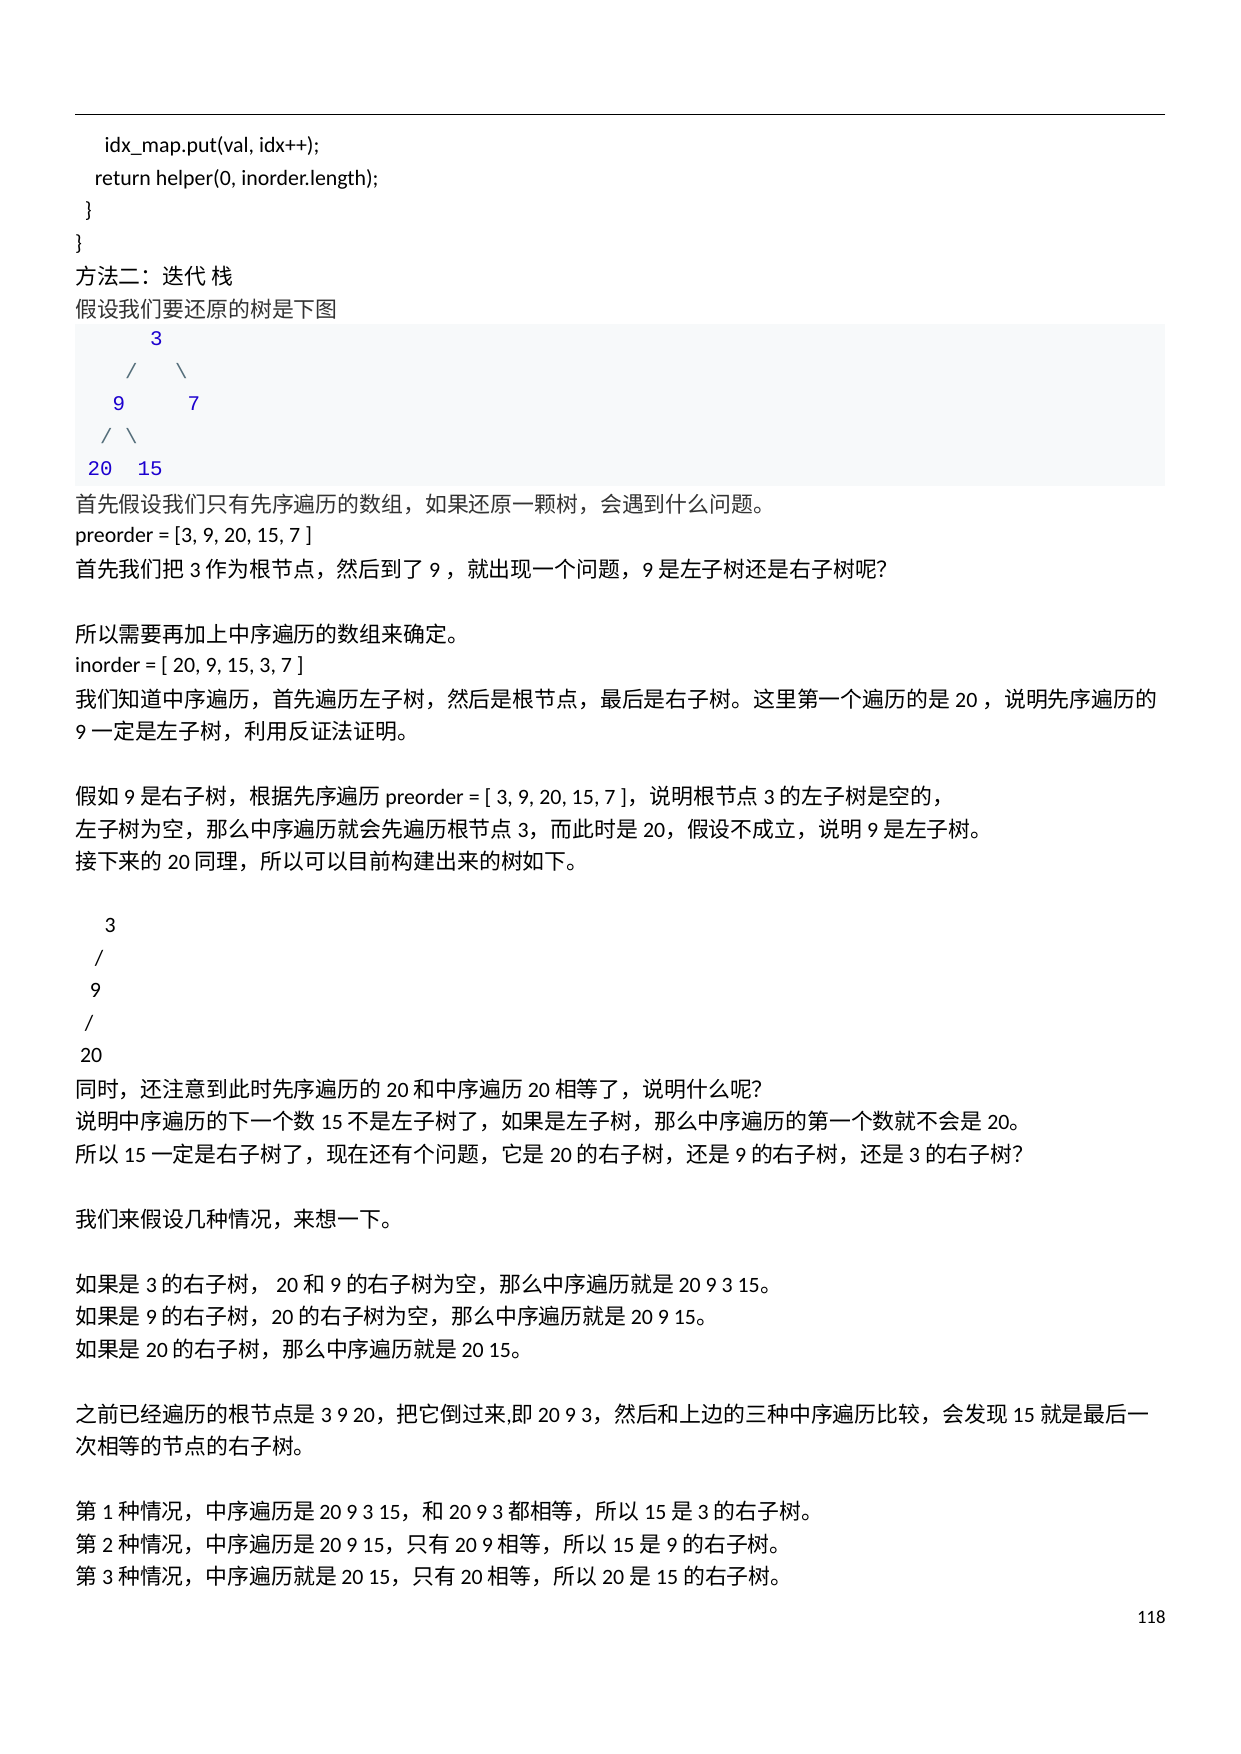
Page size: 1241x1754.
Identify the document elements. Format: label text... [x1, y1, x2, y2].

text 20 [75, 1039, 1165, 1071]
text / [75, 941, 1165, 974]
text / [75, 1006, 1165, 1039]
text 左子树为空，那么中序遍历就会先遍历根节点 3，而此时是 20，假设不成立，说明 9 是左子树。 [75, 811, 1165, 844]
text 3 [75, 324, 1165, 356]
text / \ [75, 356, 1165, 389]
text 如果是 3 的右子树， 20 和 9 的右子树为空，那么中序遍历就是20 9 3 15。 [75, 1266, 1165, 1299]
text 所以 15 一定是右子树了，现在还有个问题，它是 20 的右子树，还是 9 的右子树，还是 3 的右子树？ [75, 1136, 1165, 1169]
text 如果是 20 的右子树，那么中序遍历就是20 15。 [75, 1331, 1165, 1364]
text 首先假设我们只有先序遍历的数组，如果还原一颗树，会遇到什么问题。 [75, 486, 1165, 519]
text inorder = [ 20, 9, 15, 3, 7 ] [75, 649, 1165, 681]
text 方法二：迭代 栈 [75, 259, 1165, 291]
text 接下来的 20 同理，所以可以目前构建出来的树如下。 [75, 844, 1165, 876]
text 20 15 [75, 454, 1165, 486]
text 第 3 种情况，中序遍历就是20 15，只有20 相等，所以 20 是 15 的右子树。 [75, 1559, 1165, 1591]
text 同时，还注意到此时先序遍历的 20 和中序遍历 20 相等了，说明什么呢？ [75, 1071, 1165, 1104]
text 假如 9 是右子树，根据先序遍历 preorder = [ 3, 9, 20, 15, 7 ]，说明根节点 3 的左子树是空的， [75, 779, 1165, 811]
text 所以需要再加上中序遍历的数组来确定。 [75, 616, 1165, 649]
text } [75, 226, 1165, 259]
text 之前已经遍历的根节点是 3 9 20，把它倒过来,即20 9 3，然后和上边的三种中序遍历比较，会发现 15 就是最后一次相等的节点的右子树。 [75, 1396, 1165, 1461]
text 我们来假设几种情况，来想一下。 [75, 1201, 1165, 1234]
text } [75, 194, 1165, 226]
text return helper(0, inorder.length); [75, 161, 1165, 194]
text 9 [75, 974, 1165, 1006]
text 9 7 [75, 389, 1165, 421]
text 我们知道中序遍历，首先遍历左子树，然后是根节点，最后是右子树。这里第一个遍历的是 20 ，说明先序遍历的 9 一定是左子树，利用反证法证明。 [75, 681, 1165, 746]
text 首先我们把 3 作为根节点，然后到了 9 ，就出现一个问题，9 是左子树还是右子树呢？ [75, 551, 1165, 584]
text 3 [75, 909, 1165, 941]
text 如果是 9 的右子树，20 的右子树为空，那么中序遍历就是20 9 15。 [75, 1299, 1165, 1331]
text / \ [75, 421, 1165, 454]
text idx_map.put(val, idx++); [75, 129, 1165, 161]
text preorder = [3, 9, 20, 15, 7 ] [75, 519, 1165, 551]
text 第 1 种情况，中序遍历是20 9 3 15，和20 9 3 都相等，所以 15 是3 的右子树。 [75, 1494, 1165, 1526]
text 说明中序遍历的下一个数 15 不是左子树了，如果是左子树，那么中序遍历的第一个数就不会是 20。 [75, 1104, 1165, 1136]
text 第 2 种情况，中序遍历是20 9 15，只有20 9 相等，所以 15 是 9 的右子树。 [75, 1526, 1165, 1559]
text 假设我们要还原的树是下图 [75, 291, 1165, 324]
